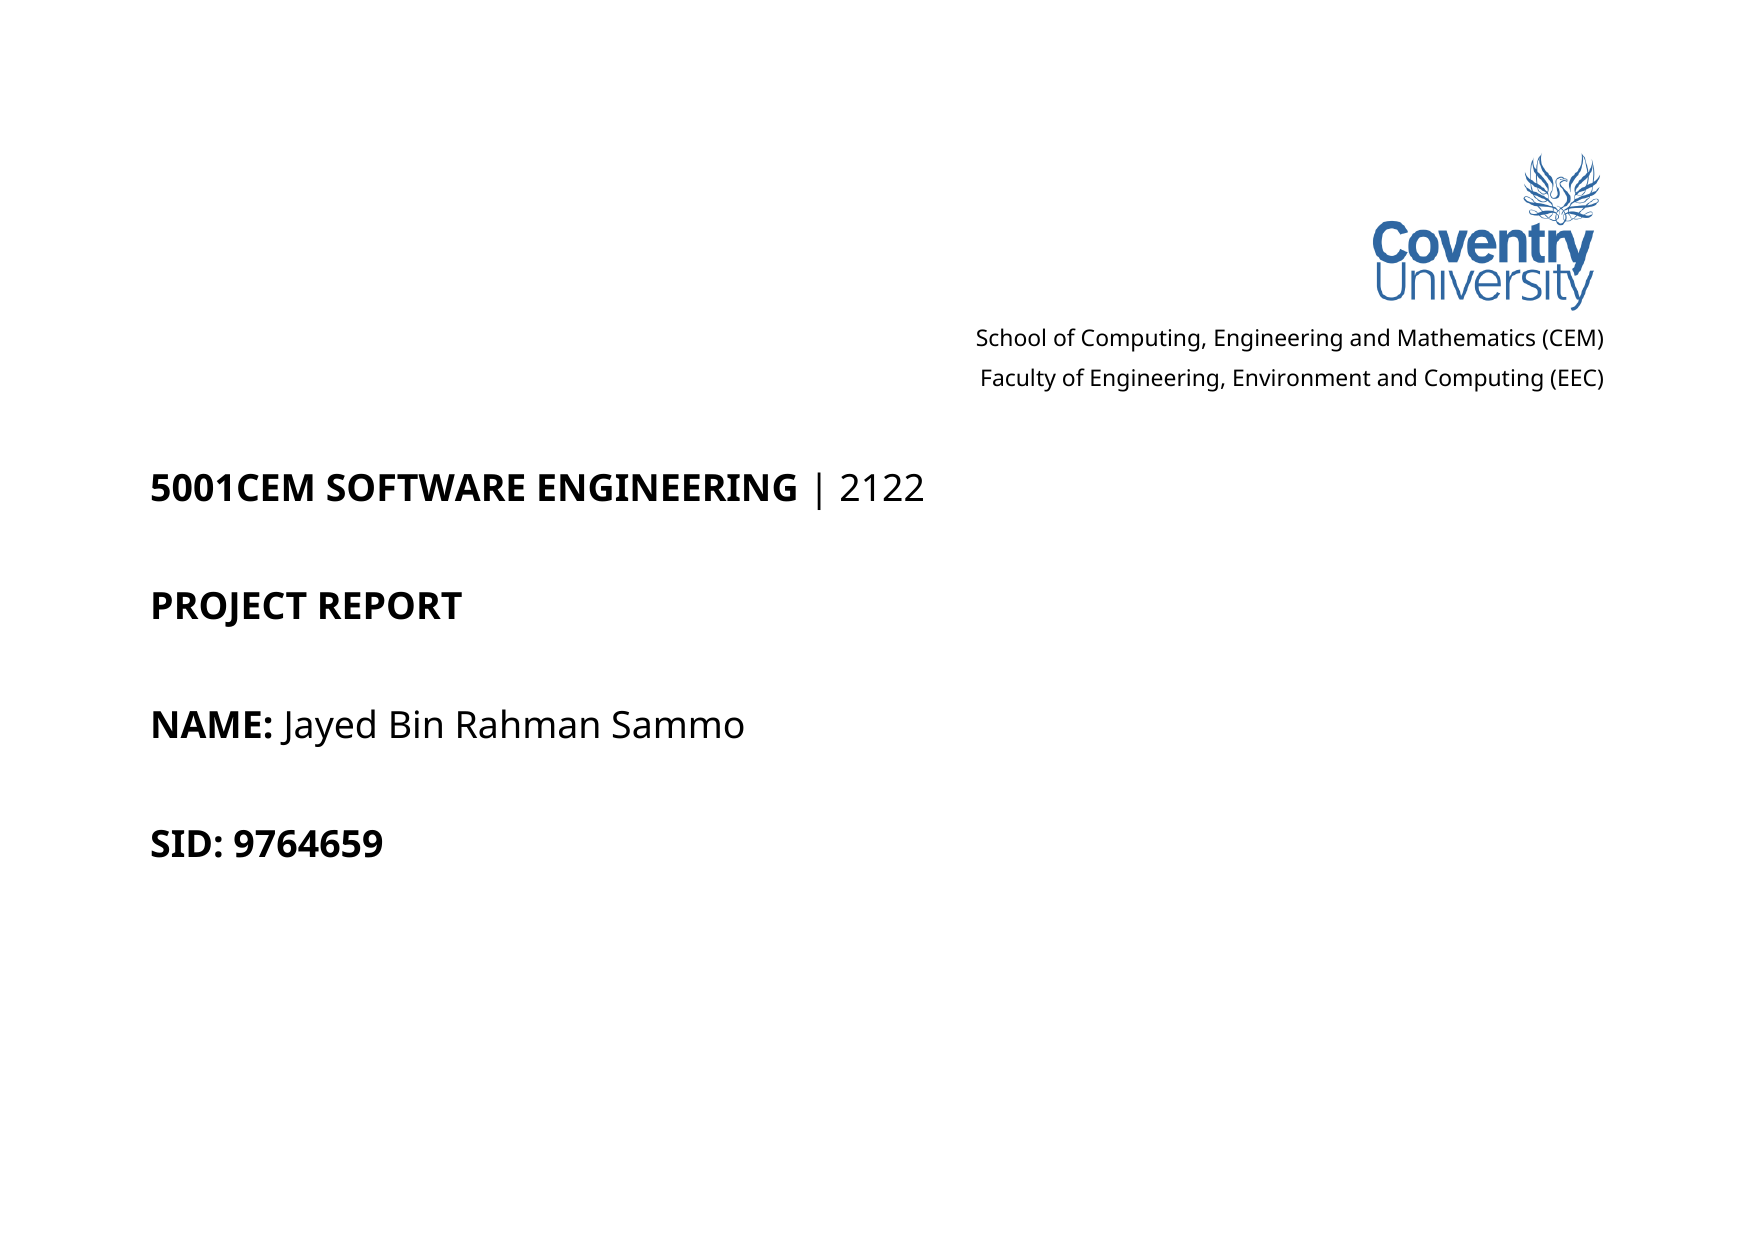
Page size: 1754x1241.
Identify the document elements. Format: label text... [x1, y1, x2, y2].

text School of Computing, Engineering and Mathematics (CEM) [150, 322, 1604, 354]
text NAME: Jayed Bin Rahman Sammo [150, 698, 1604, 749]
text PROJECT REPORT [150, 580, 1604, 631]
text Faculty of Engineering, Environment and Computing (EEC) [150, 362, 1604, 393]
text SID: 9764659 [150, 817, 1604, 868]
text 5001CEM SOFTWARE ENGINEERING | 2122 [150, 461, 1604, 512]
